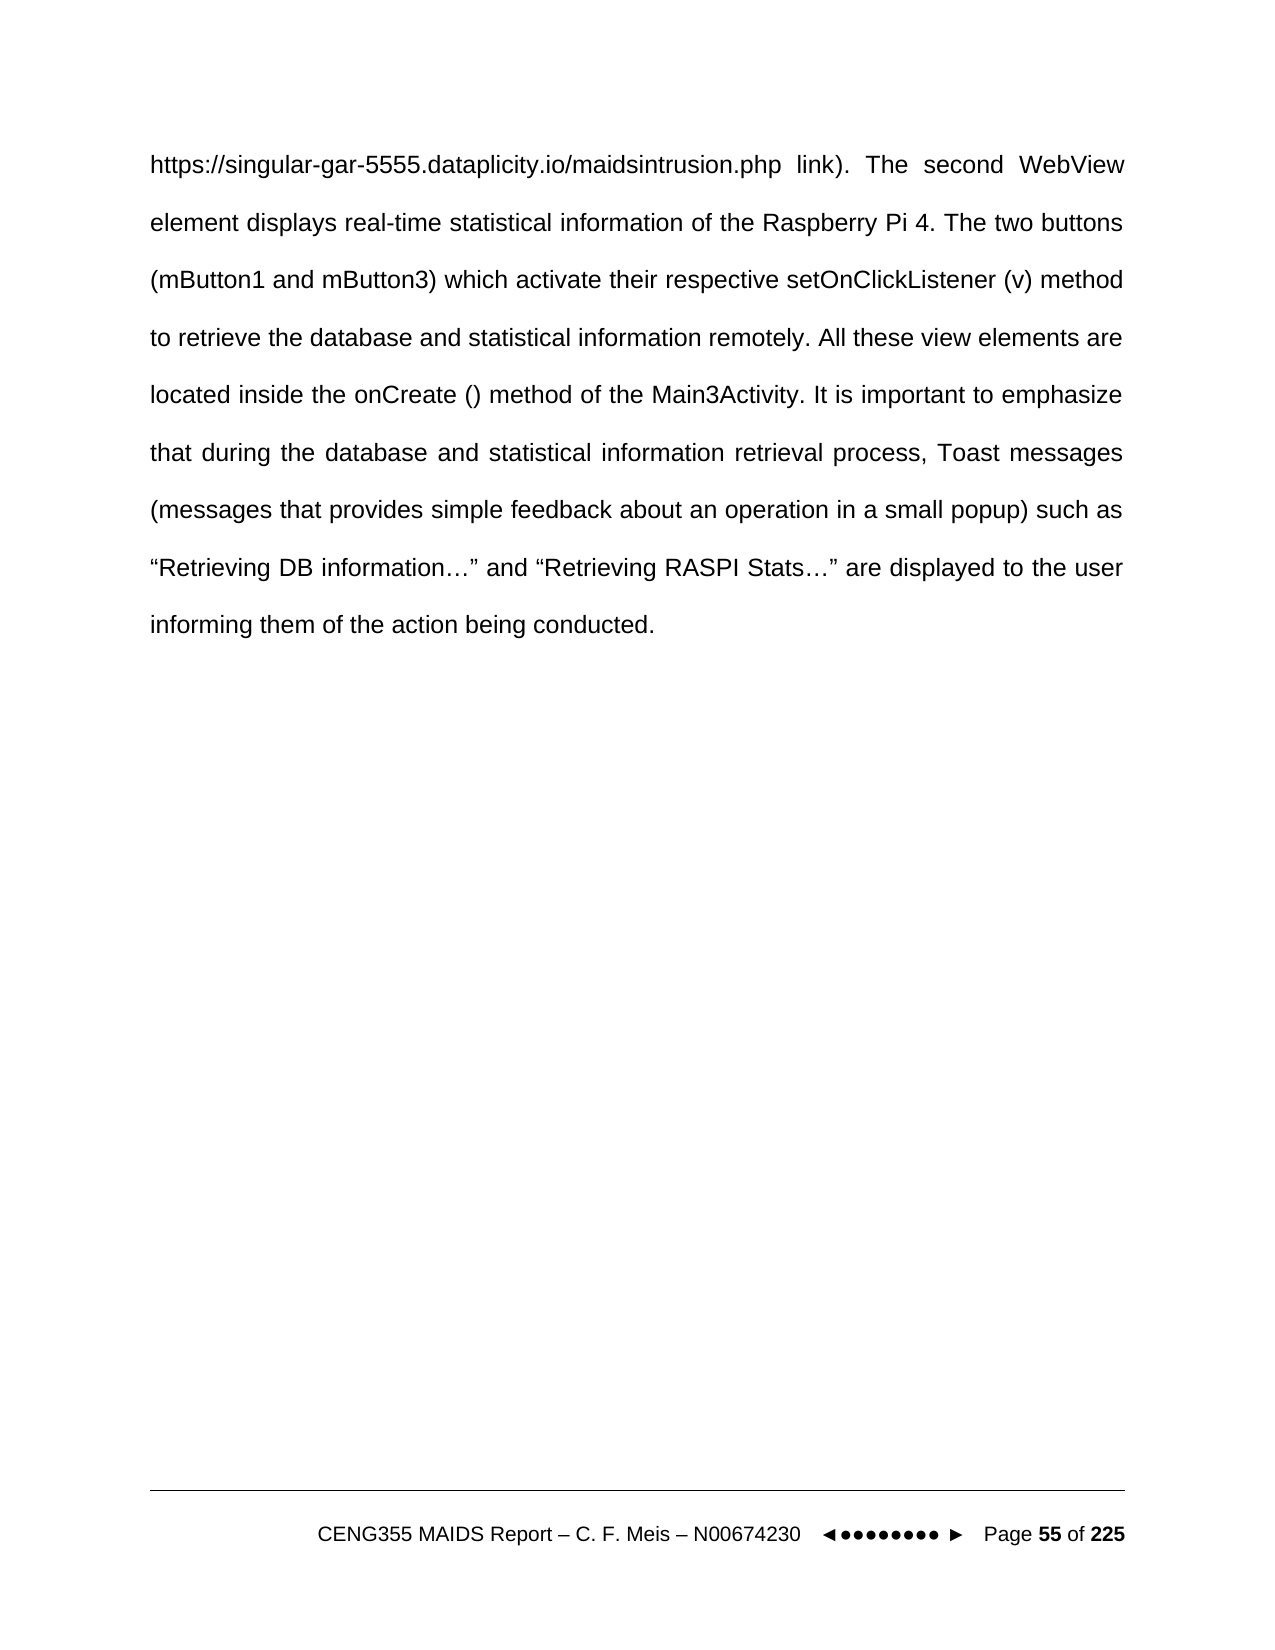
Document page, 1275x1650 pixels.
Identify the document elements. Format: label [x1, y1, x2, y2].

text [150, 150, 1125, 639]
